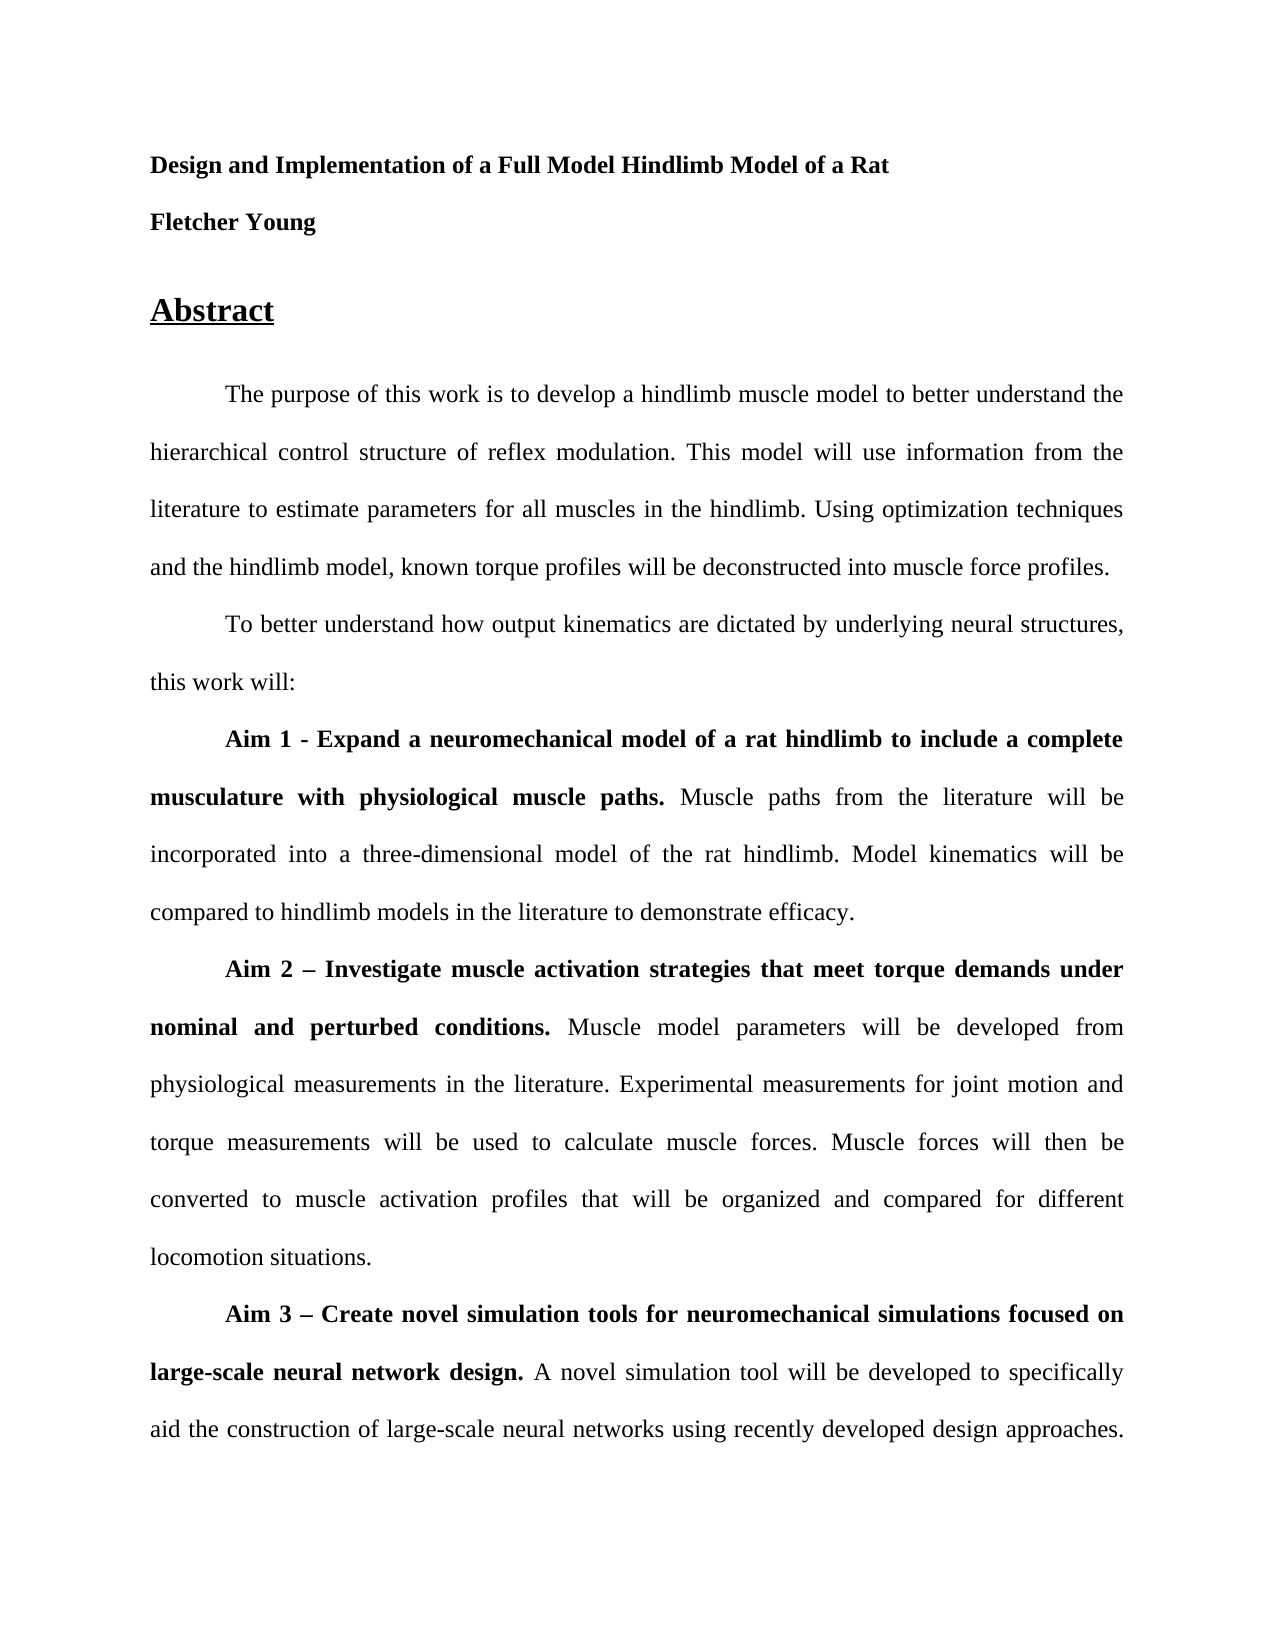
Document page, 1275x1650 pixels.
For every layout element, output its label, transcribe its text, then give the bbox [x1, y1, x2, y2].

subtitle Abstract [150, 290, 1125, 328]
text Aim 2 – Investigate muscle activation strategies that meet torque demands under nominal and perturbed conditions. Muscle model parameters will be developed from physiological measurements in the literature. Experimental measurements for joint motion and torque measurements will be used to calculate muscle forces. Muscle forces will then be converted to muscle activation profiles that will be organized and compared for different locomotion situations. [150, 954, 1125, 1270]
text Design and Implementation of a Full Model Hindlimb Model of a Rat [150, 150, 1125, 179]
text To better understand how output kinematics are dictated by underlying neural structures, this work will: [150, 609, 1125, 695]
text Aim 1 - Expand a neuromechanical model of a rat hindlimb to include a complete musculature with physiological muscle paths. Muscle paths from the literature will be incorporated into a three-dimensional model of the rat hindlimb. Model kinematics will be compared to hindlimb models in the literature to demonstrate efficacy. [150, 724, 1125, 925]
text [150, 1299, 1125, 1443]
text Fletcher Young [150, 207, 1125, 236]
text The purpose of this work is to develop a hindlimb muscle model to better understand the hierarchical control structure of reflex modulation. This model will use information from the literature to estimate parameters for all muscles in the hindlimb. Using optimization techniques and the hindlimb model, known torque profiles will be deconstructed into muscle force profiles. [150, 379, 1125, 580]
